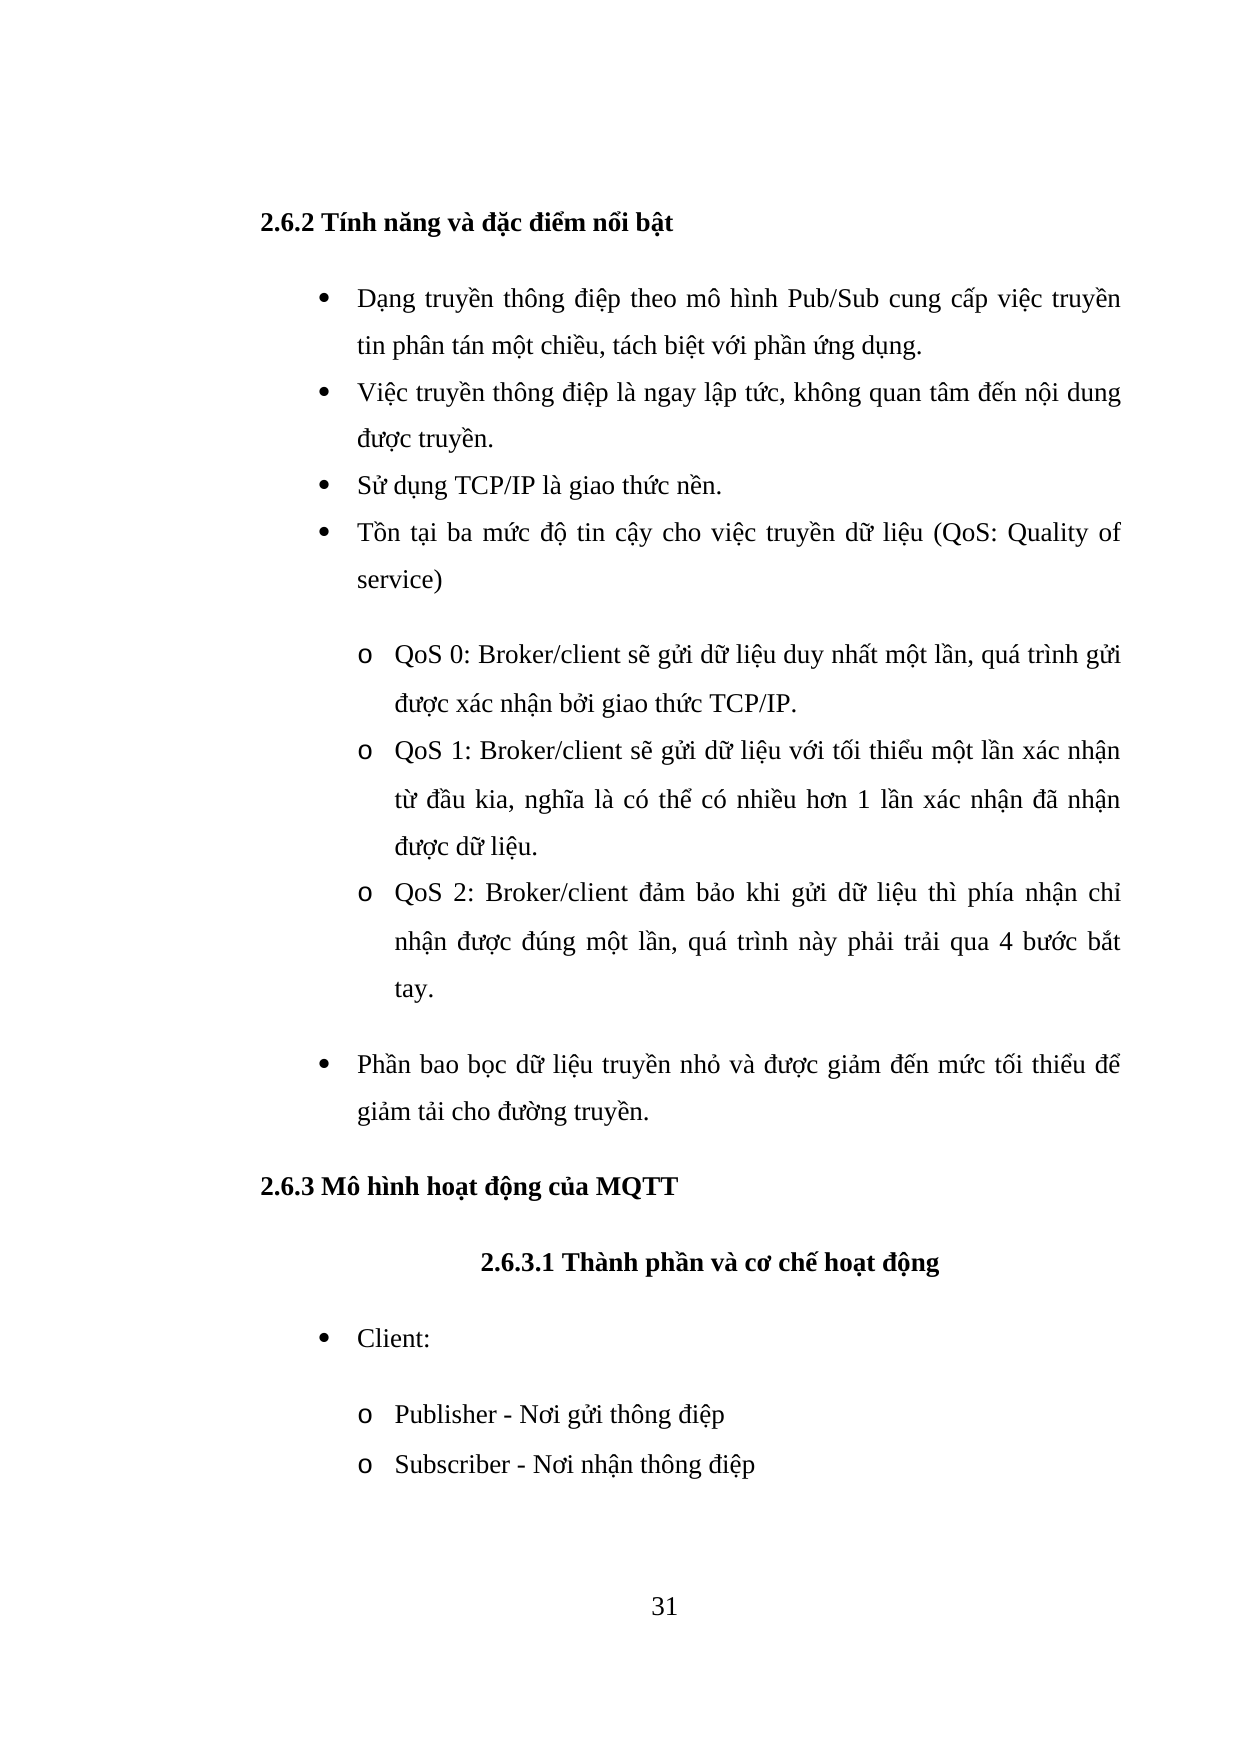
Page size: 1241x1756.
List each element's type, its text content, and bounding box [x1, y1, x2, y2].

list Tồn tại ba mức độ tin cậy cho việc truyền dữ liệu (QoS: Quality of service) [319, 516, 1122, 594]
list Việc truyền thông điệp là ngay lập tức, không quan tâm đến nội dung được truyền. [319, 376, 1122, 453]
subtitle 2.6.2 Tính năng và đặc điểm nổi bật [260, 206, 1122, 237]
subtitle 2.6.3 Mô hình hoạt động của MQTT [260, 1171, 1122, 1202]
list Subscriber - Nơi nhận thông điệp [357, 1448, 1122, 1482]
list Dạng truyền thông điệp theo mô hình Pub/Sub cung cấp việc truyền tin phân tán một chiều, tách biệt với phần ứng dụng. [319, 282, 1122, 360]
list QoS 0: Broker/client sẽ gửi dữ liệu duy nhất một lần, quá trình gửi được xác nhận bởi giao thức TCP/IP. [357, 638, 1122, 719]
list QoS 1: Broker/client sẽ gửi dữ liệu với tối thiểu một lần xác nhận từ đầu kia, nghĩa là có thể có nhiều hơn 1 lần xác nhận đã nhận được dữ liệu. [357, 734, 1122, 861]
list Sử dụng TCP/IP là giao thức nền. [319, 469, 1122, 500]
subtitle 2.6.3.1 Thành phần và cơ chế hoạt động [405, 1246, 943, 1277]
list Publisher - Nơi gửi thông điệp [357, 1398, 1122, 1432]
list Phần bao bọc dữ liệu truyền nhỏ và được giảm đến mức tối thiểu để giảm tải cho đường truyền. [319, 1048, 1122, 1126]
list Client: [319, 1322, 1122, 1353]
list QoS 2: Broker/client đảm bảo khi gửi dữ liệu thì phía nhận chỉ nhận được đúng một lần, quá trình này phải trải qua 4 bước bắt tay. [357, 876, 1122, 1003]
